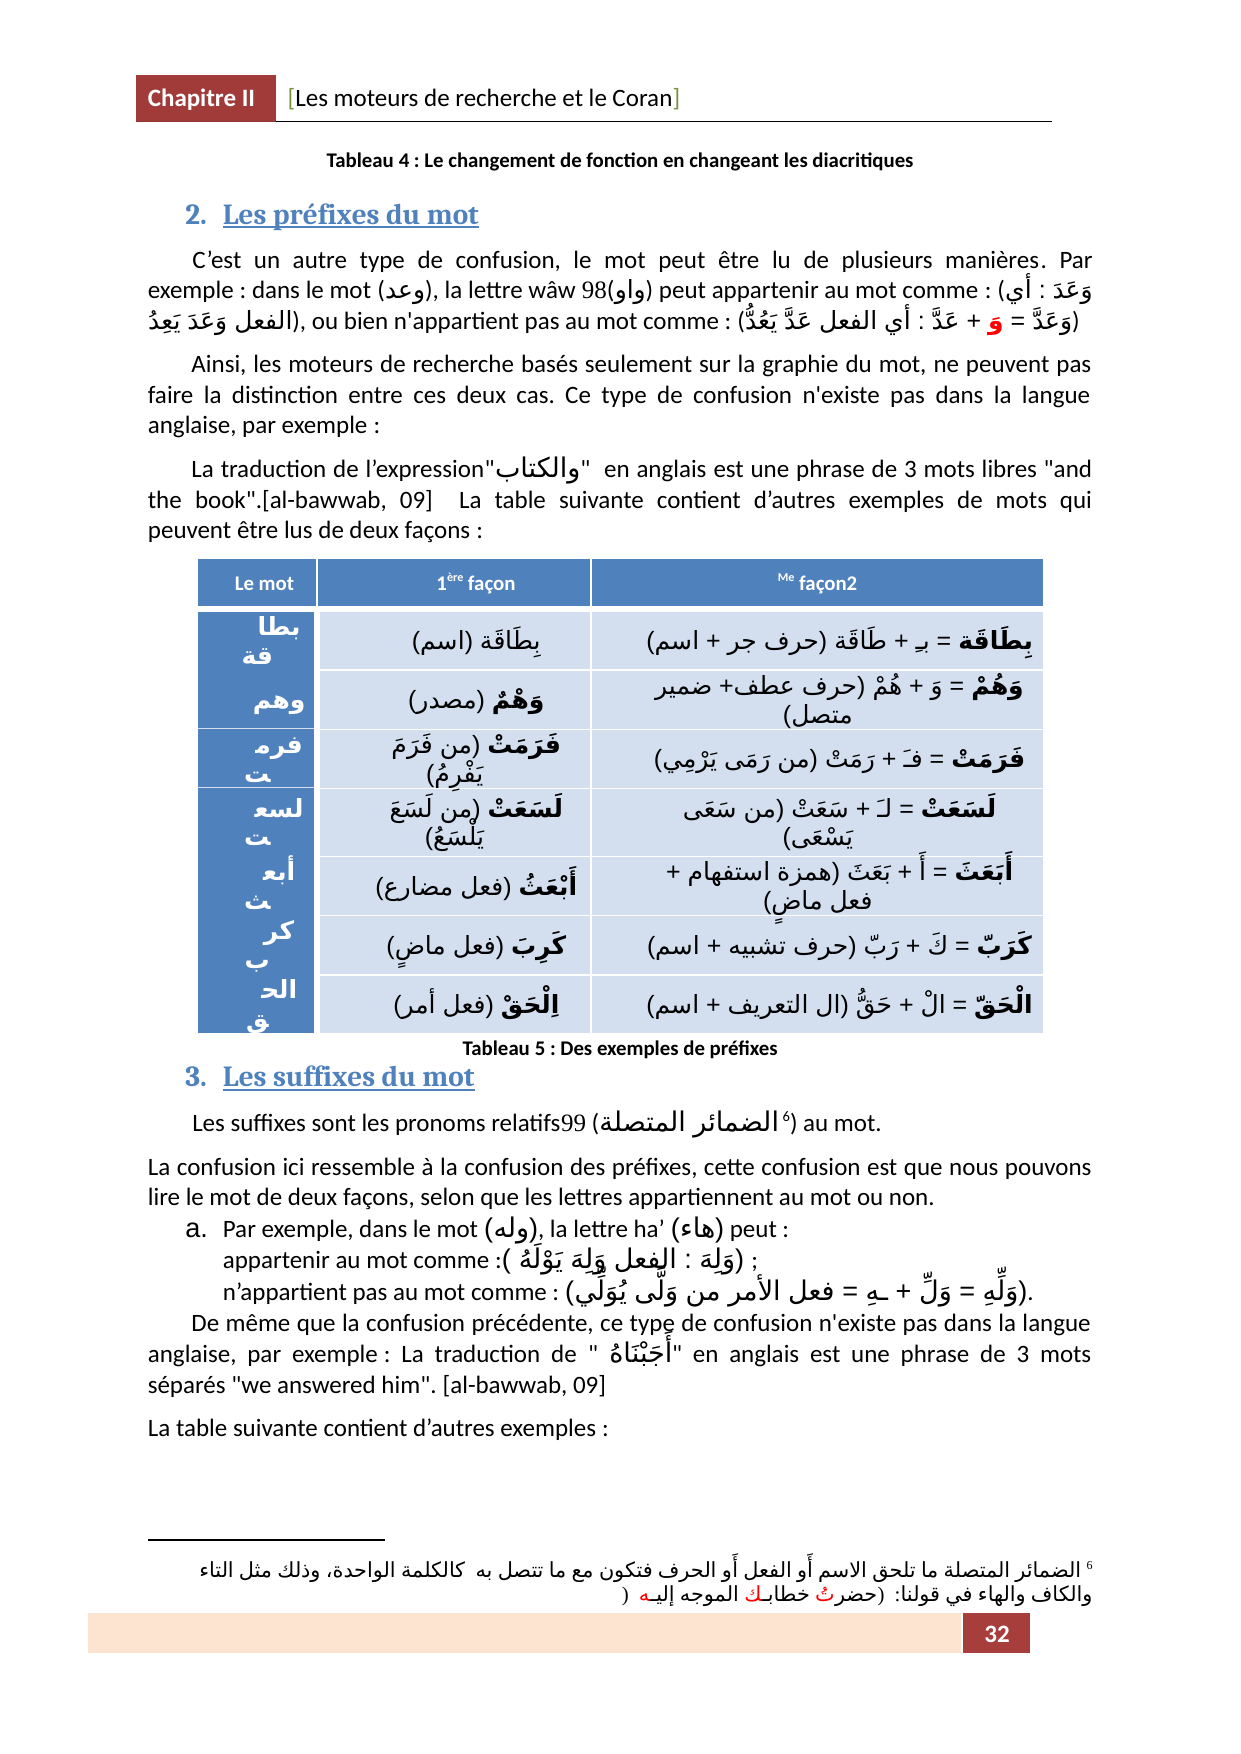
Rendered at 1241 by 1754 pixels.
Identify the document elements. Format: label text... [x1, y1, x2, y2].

text Les suffixes sont les pronoms relatifs (الضمائر المتصلة ) au mot. [148, 1106, 1092, 1138]
table_cell وَهْمٌ (مصدر) [320, 671, 590, 728]
text C’est un autre type de confusion, le mot peut être lu de plusieurs manières. Par exemple : dans le mot (وعد), la lettre wâw (واو) peut appartenir au mot comme : (وَعَدَ : أي الفعل وَعَدَ يَعِدُ), ou bien n'appartient pas au mot comme : (وَعَدَّ = وَ + عَدَّ : أي الفعل عَدَّ يَعُدُّ) [148, 244, 1092, 336]
table_cell بِطَاقَة (اسم) [320, 612, 590, 669]
table_cell أَبْعَثُ (فعل مضارع) [320, 857, 590, 915]
table_cell بطاقة [198, 612, 314, 669]
text La confusion ici ressemble à la confusion des préfixes, cette confusion est que nous pouvons lire le mot de deux façons, selon que les lettres appartiennent au mot ou non. [148, 1151, 1092, 1212]
table_cell كَرَبّ = كَ + رَبّ (حرف تشبيه + اسم) [592, 916, 1043, 974]
text Tableau 4 : Le changement de fonction en changeant les diacritiques [148, 148, 1092, 173]
table_cell الحق [198, 974, 314, 1033]
list Par exemple, dans le mot (وله), la lettre ha’ (هاء) peut : appartenir au mot comme :( وَلِهَ : الفعل وَلِهَ يَوْلَهُ) ; n’appartient pas au mot comme : (وَلِّهِ = وَلِّ + ـهِ = فعل الأمر من وَلَّى يُوَلِّي). [185, 1212, 1092, 1307]
table_cell أبعث [198, 856, 314, 915]
table_header Me façon2 [592, 559, 1043, 606]
text La table suivante contient d’autres exemples : [148, 1412, 1092, 1442]
table_cell كَرِبَ (فعل ماضٍ) [320, 916, 590, 974]
text Les préfixes du mot [185, 198, 1092, 232]
table_cell وهم [198, 669, 314, 728]
table_cell وَهُمْ = وَ + هُمْ (حرف عطف+ ضمير متصل) [592, 671, 1043, 728]
table_header 1ère façon [318, 559, 590, 606]
text La traduction de l’expression"والكتاب" en anglais est une phrase de 3 mots libres "and the book". La table suivante contient d’autres exemples de mots qui peuvent être lus de deux façons : [148, 452, 1092, 545]
table_cell لَسَعَتْ (من لَسَعَ يَلْسَعُ) [320, 789, 590, 856]
table_cell فرمت [198, 729, 314, 787]
table_cell اِلْحَقْ (فعل أمر) [320, 976, 590, 1033]
text Ainsi, les moteurs de recherche basés seulement sur la graphie du mot, ne peuvent pas faire la distinction entre ces deux cas. Ce type de confusion n'existe pas dans la langue anglaise, par exemple : [148, 348, 1092, 440]
table_cell بِطَاقَة = بـِ + طَاقَة (حرف جر + اسم) [592, 612, 1043, 669]
table_header Le mot [198, 559, 316, 606]
table_cell كرب [198, 915, 314, 974]
table_cell فَرَمَتْ = فـَ + رَمَتْ (من رَمَى يَرْمِي) [592, 730, 1043, 787]
text De même que la confusion précédente, ce type de confusion n'existe pas dans la langue anglaise, par exemple : La traduction de " أَجَبْنَاهُ" en anglais est une phrase de 3 mots séparés "we answered him". [148, 1307, 1092, 1399]
text Les suffixes du mot [185, 1060, 1092, 1094]
table_cell لَسَعَتْ = لـَ + سَعَتْ (من سَعَى يَسْعَى) [592, 789, 1043, 856]
text Tableau 5 : Des exemples de préfixes [148, 1035, 1092, 1060]
table_cell فَرَمَتْ (من فَرَمَ يَفْرِمُ) [320, 730, 590, 787]
table_cell أَبَعَثَ = أَ + بَعَثَ (همزة استفهام + فعل ماضٍ) [592, 857, 1043, 915]
table_cell لسعت [198, 788, 314, 856]
table_cell الْحَقّ = الْ + حَقُّ (ال التعريف + اسم) [592, 976, 1043, 1033]
